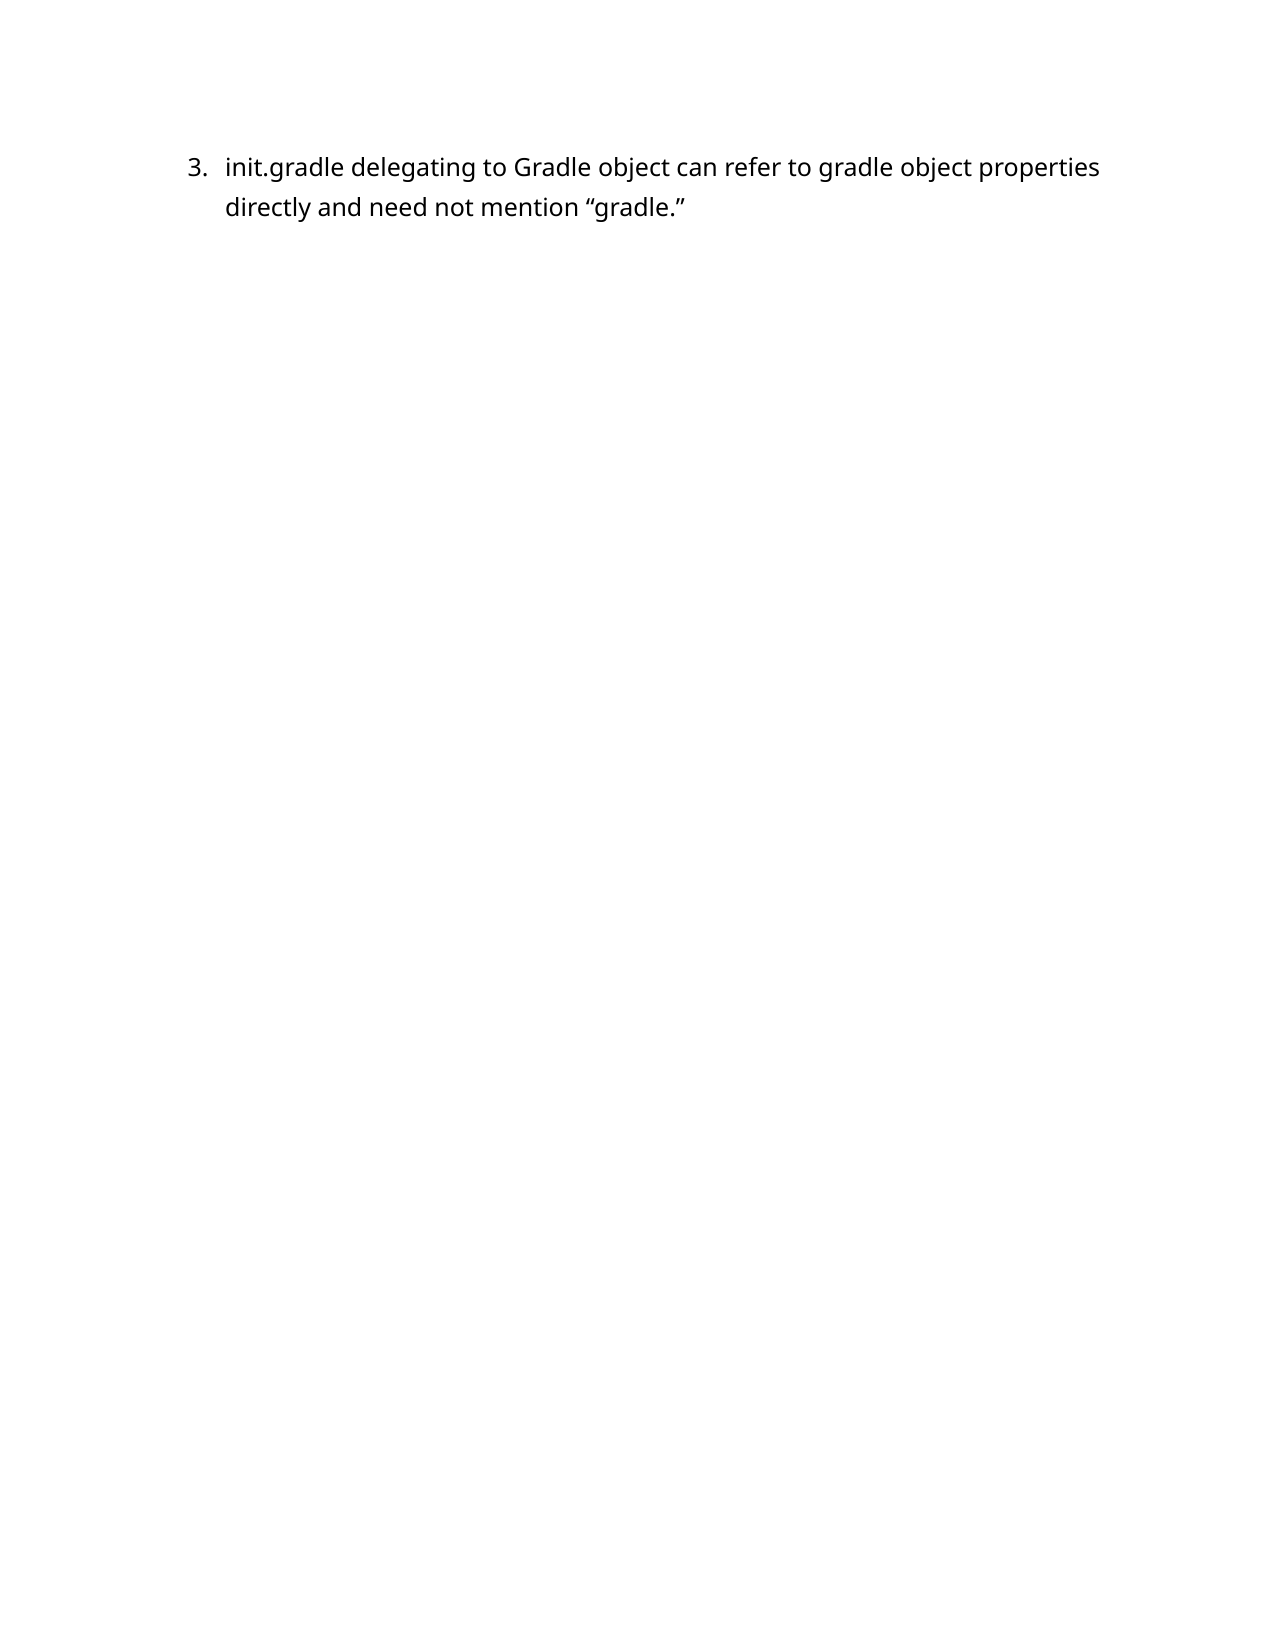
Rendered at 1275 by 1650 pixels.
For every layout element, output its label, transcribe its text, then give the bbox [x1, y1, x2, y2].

list init.gradle delegating to Gradle object can refer to gradle object properties directly and need not mention “gradle.” [187, 150, 1125, 223]
